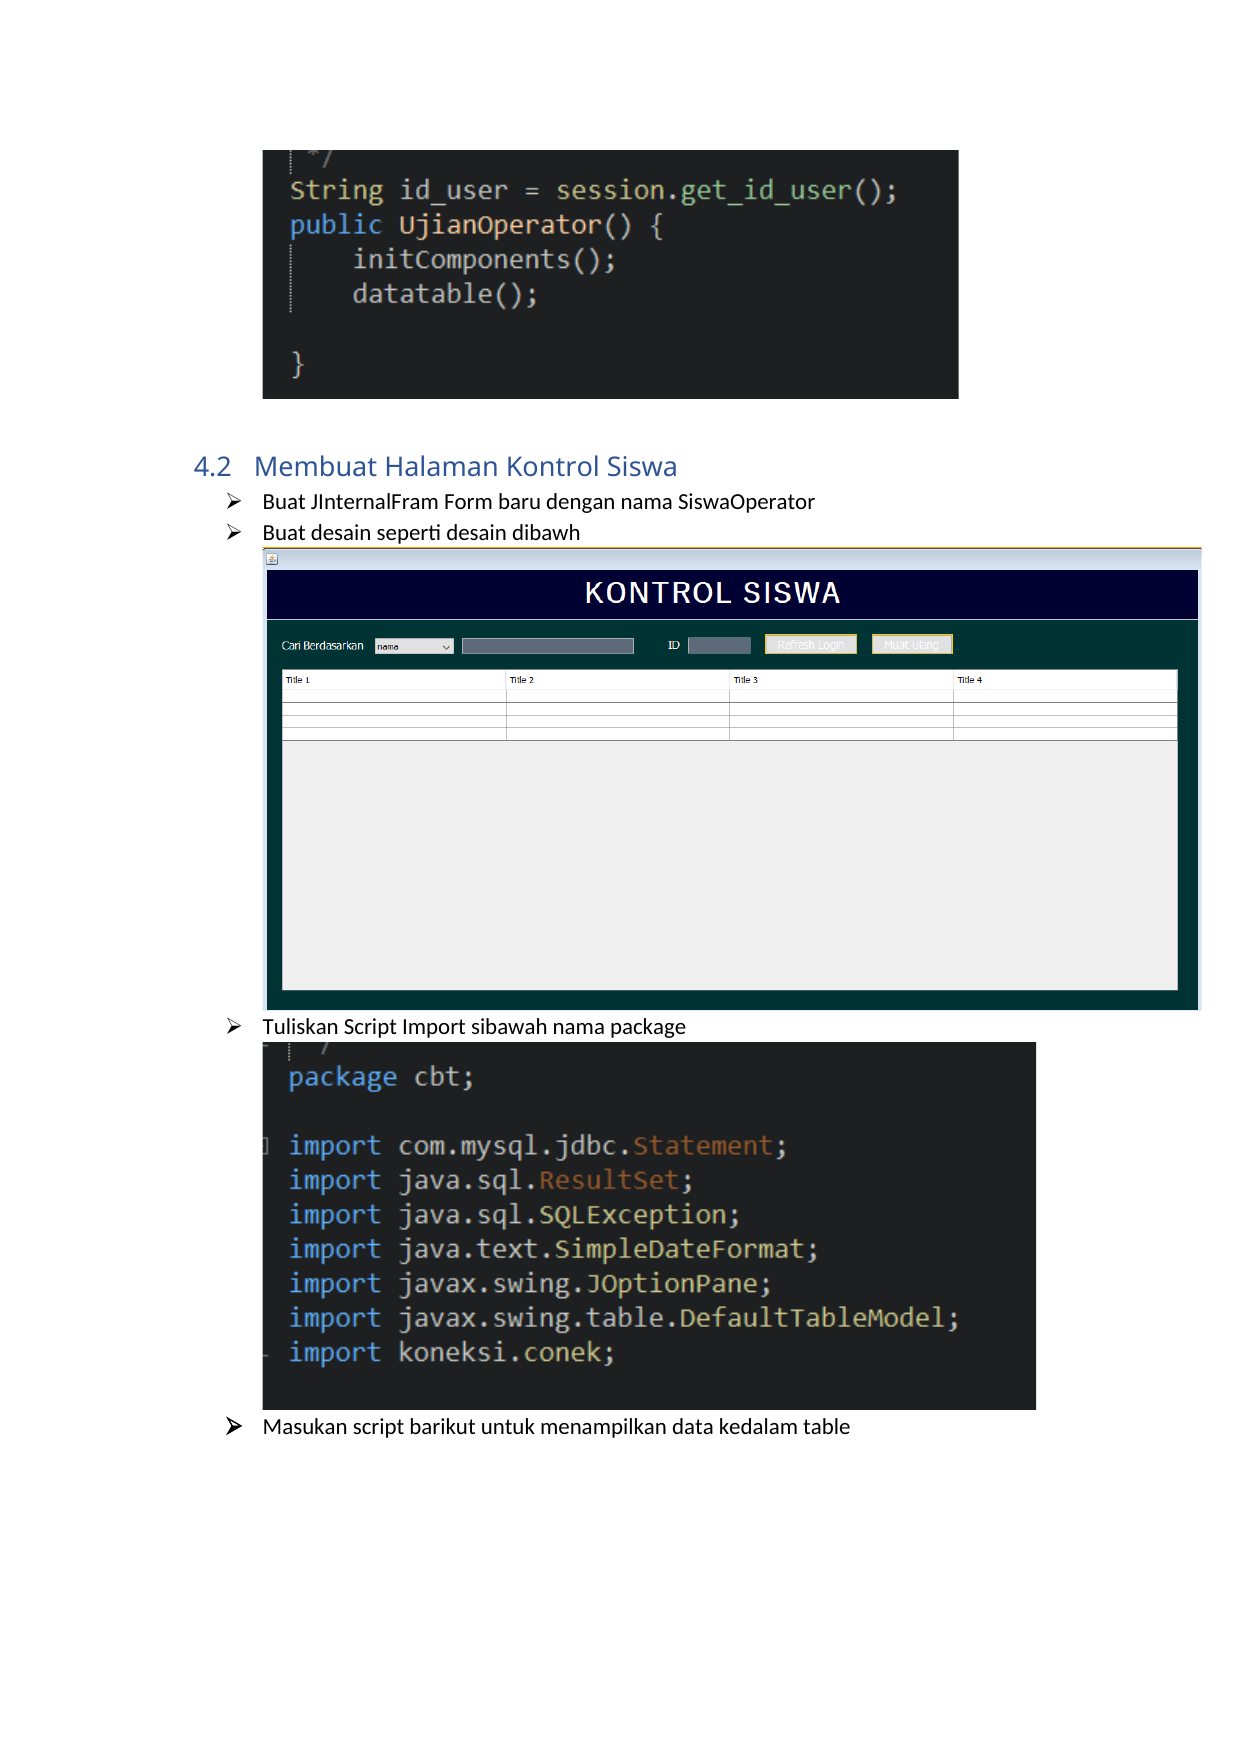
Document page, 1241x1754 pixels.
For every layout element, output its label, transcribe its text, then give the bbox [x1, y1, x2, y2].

picture [262, 1042, 1037, 1410]
list Tuliskan Script Import sibawah nama package [225, 1012, 1090, 1040]
list Buat desain seperti desain dibawh [225, 518, 1090, 546]
list Buat JInternalFram Form baru dengan nama SiswaOperator [225, 487, 1090, 515]
picture [262, 150, 959, 399]
picture [262, 547, 1202, 1011]
subtitle Membuat Halaman Kontrol Siswa [193, 448, 1090, 484]
list Masukan script barikut untuk menampilkan data kedalam table [225, 1412, 1090, 1440]
